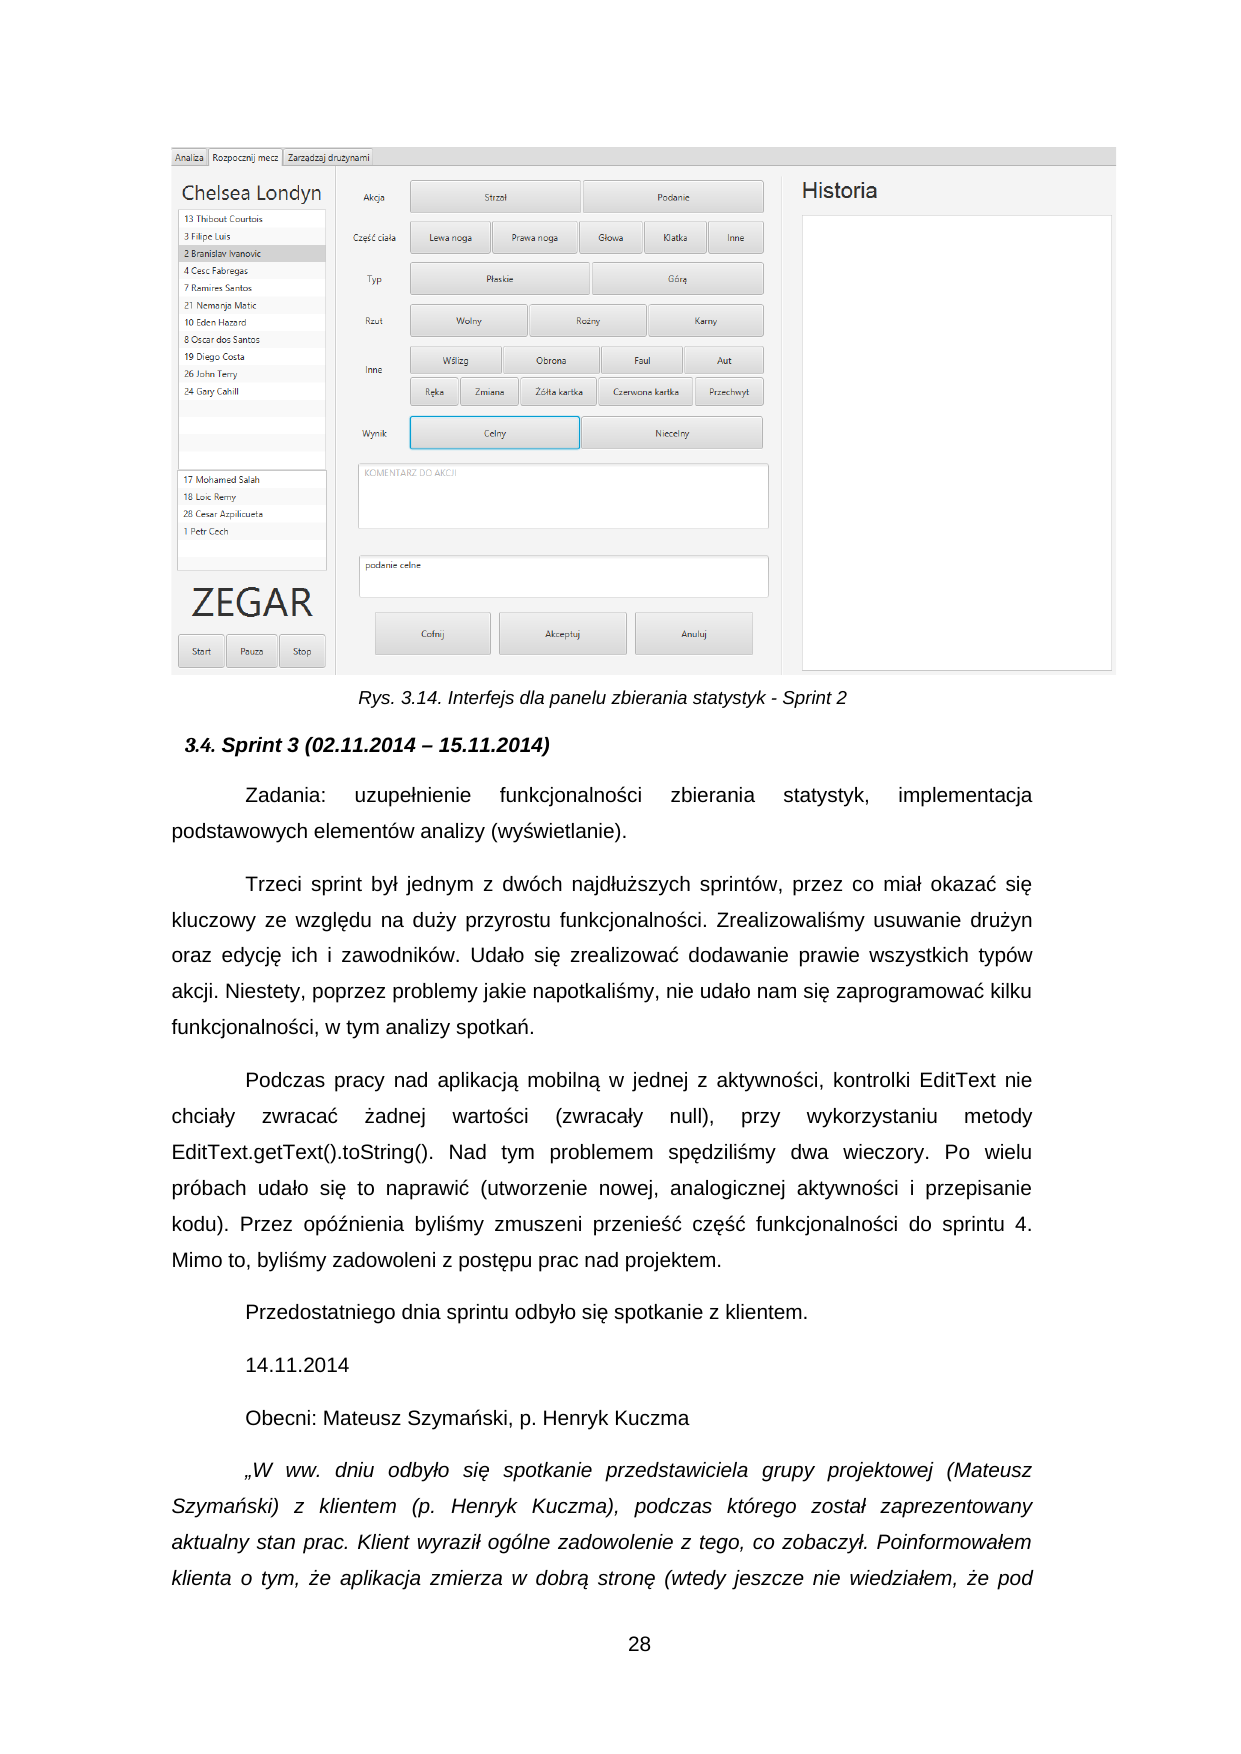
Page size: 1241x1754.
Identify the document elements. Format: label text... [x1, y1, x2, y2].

text Obecni: Mateusz Szymański, p. Henryk Kuczma [171, 1405, 1033, 1429]
text 14.11.2014 [171, 1353, 1033, 1377]
text Podczas pracy nad aplikacją mobilną w jednej z aktywności, kontrolki EditText nie chciały zwracać żadnej wartości (zwracały null), przy wykorzystaniu metody EditText.getText().toString(). Nad tym problemem spędziliśmy dwa wieczory. Po wielu próbach udało się to naprawić (utworzenie nowej, analogicznej aktywności i przepisanie kodu). Przez opóźnienia byliśmy zmuszeni przenieść część funkcjonalności do sprintu 4. Mimo to, byliśmy zadowoleni z postępu prac nad projektem. [171, 1068, 1033, 1271]
text Przedostatniego dnia sprintu odbyło się spotkanie z klientem. [171, 1300, 1033, 1324]
subtitle Sprint 3 (02.11.2014 – 15.11.2014) [185, 733, 1033, 758]
text Trzeci sprint był jednym z dwóch najdłuższych sprintów, przez co miał okazać się kluczowy ze względu na duży przyrostu funkcjonalności. Zrealizowaliśmy usuwanie drużyn oraz edycję ich i zawodników. Udało się zrealizować dodawanie prawie wszystkich typów akcji. Niestety, poprzez problemy jakie napotkaliśmy, nie udało nam się zaprogramować kilku funkcjonalności, w tym analizy spotkań. [171, 871, 1033, 1039]
text Zadania: uzupełnienie funkcjonalności zbierania statystyk, implementacja podstawowych elementów analizy (wyświetlanie). [171, 783, 1033, 843]
picture [171, 147, 1117, 675]
